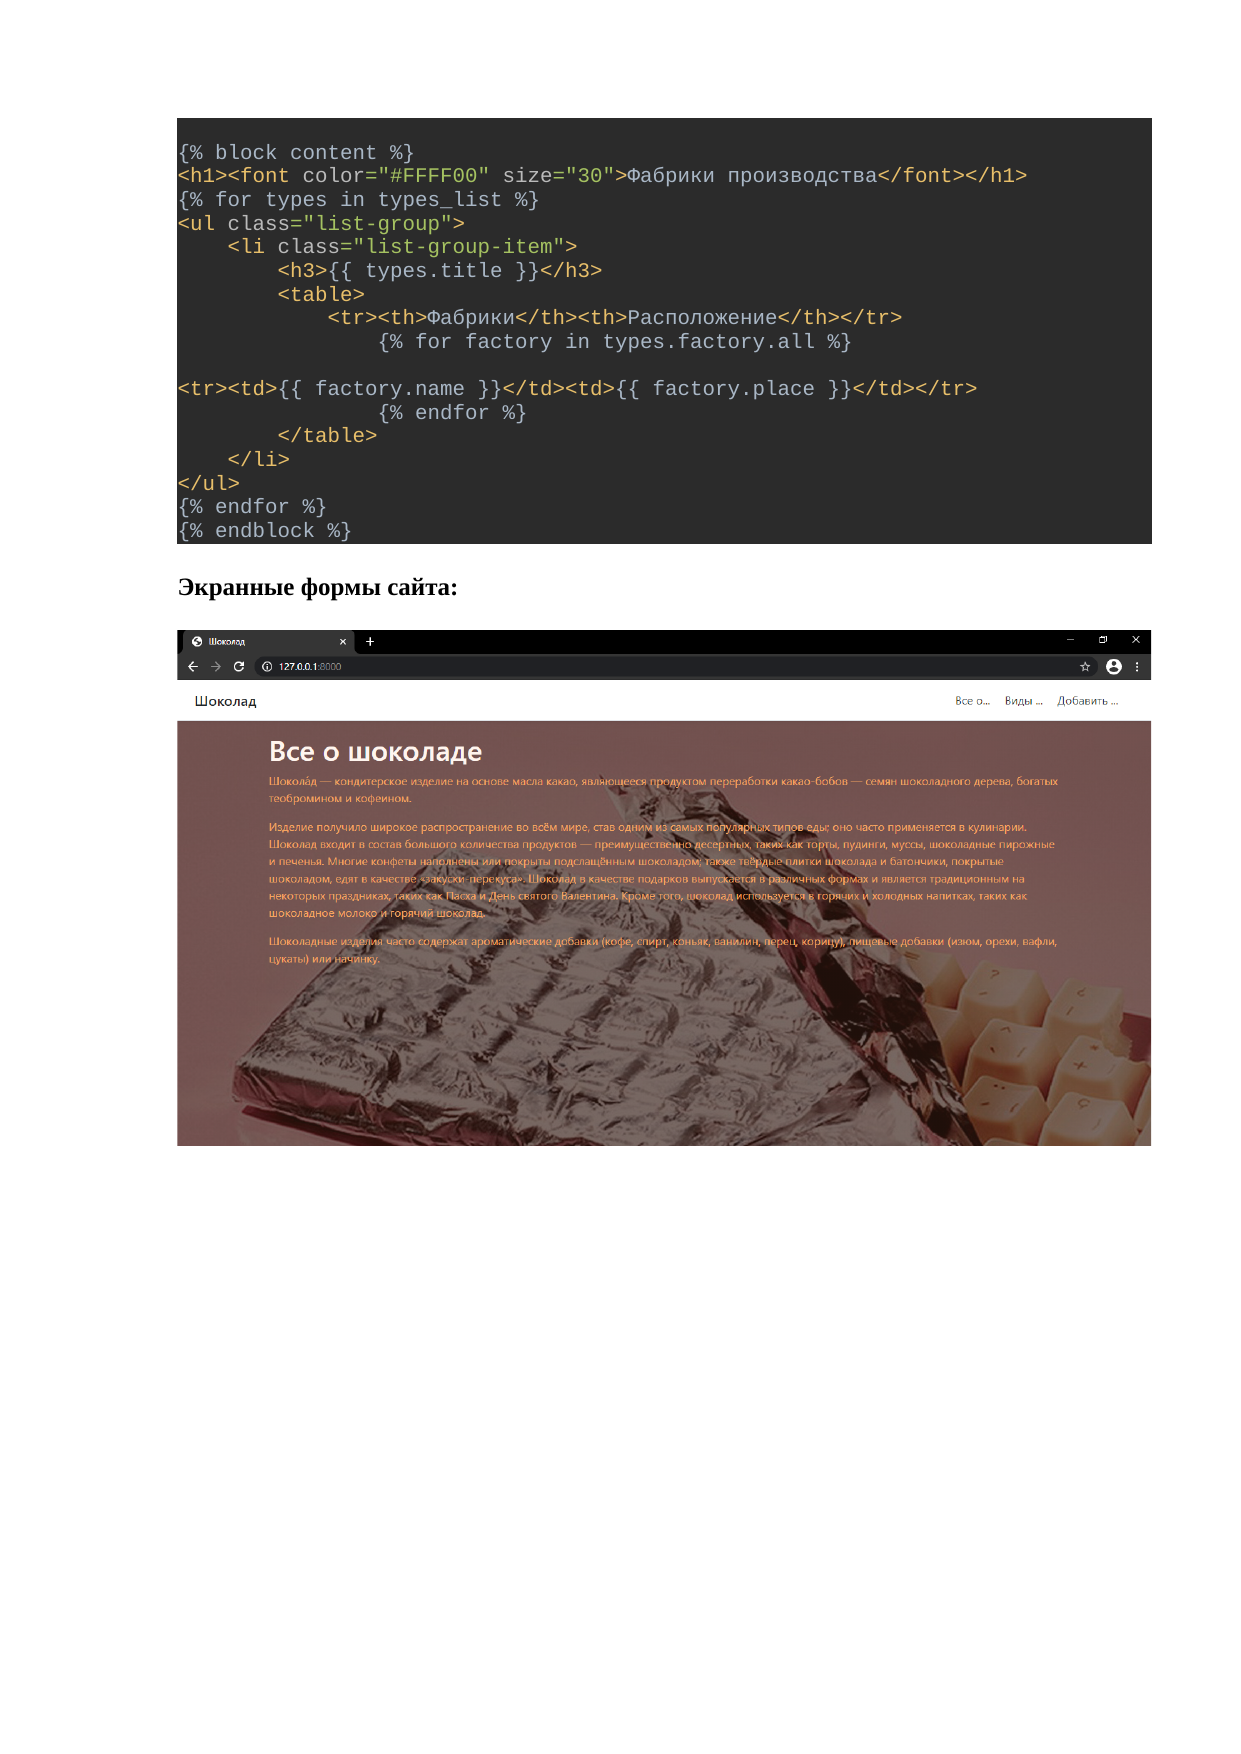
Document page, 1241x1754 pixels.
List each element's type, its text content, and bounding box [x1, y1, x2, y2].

picture [177, 630, 1152, 1146]
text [177, 118, 1152, 544]
text Экранные формы сайта: [177, 572, 1152, 601]
